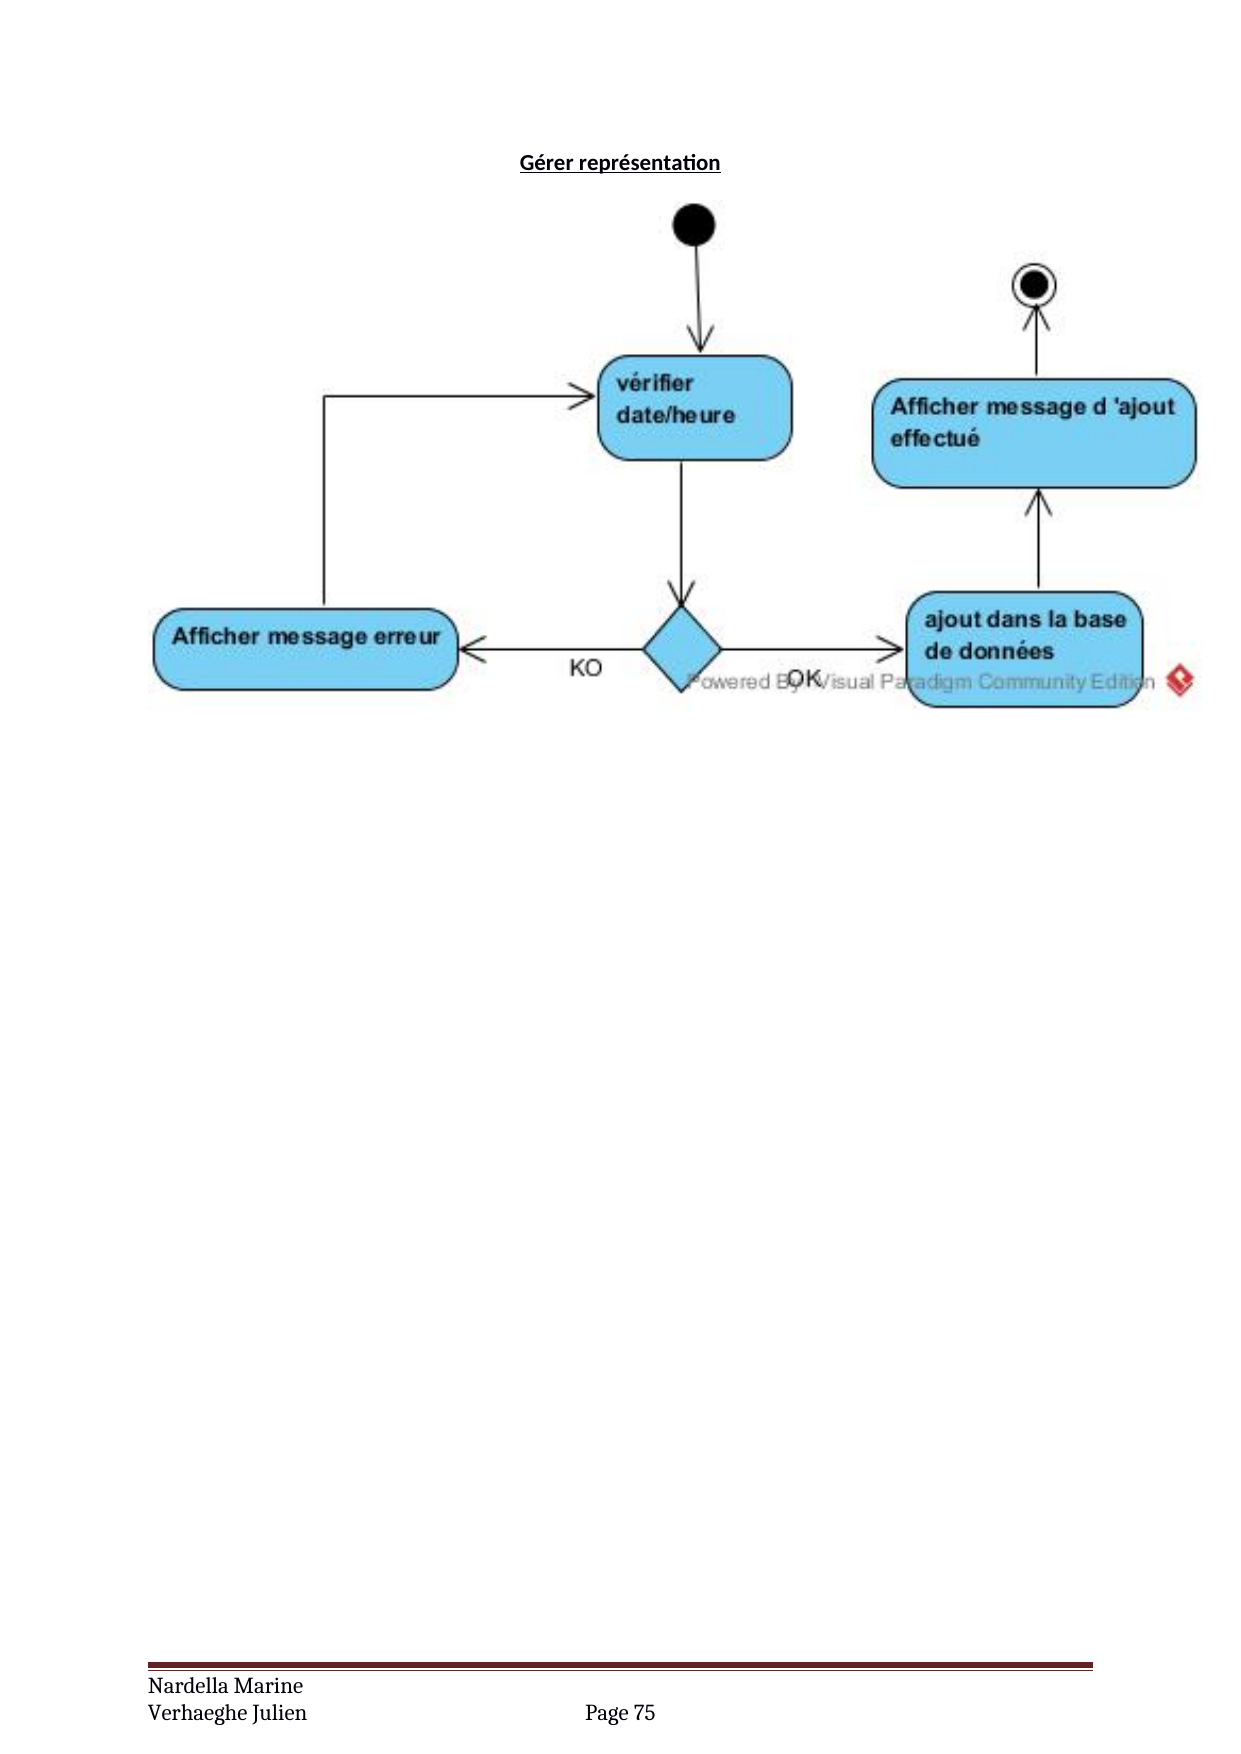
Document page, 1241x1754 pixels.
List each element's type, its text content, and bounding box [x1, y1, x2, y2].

picture [147, 200, 1206, 717]
text Gérer représentation [148, 148, 1093, 176]
